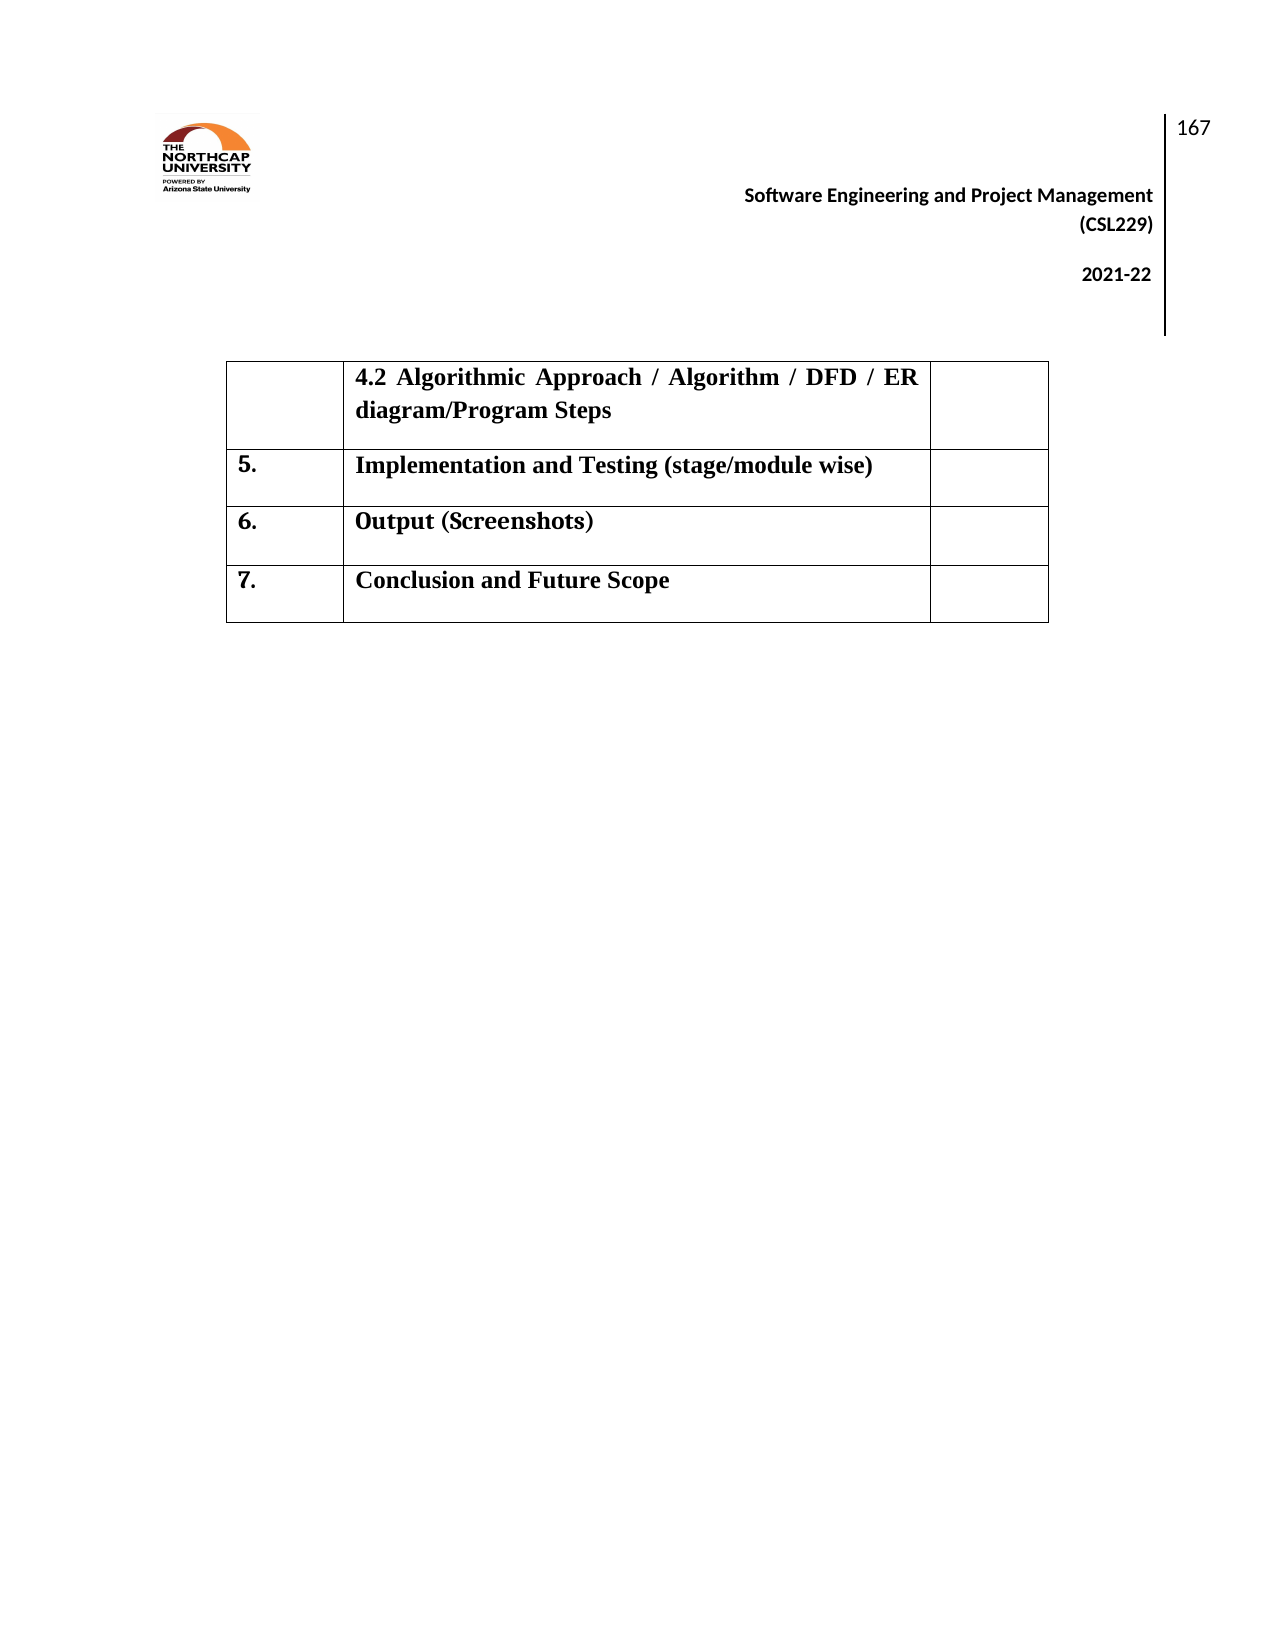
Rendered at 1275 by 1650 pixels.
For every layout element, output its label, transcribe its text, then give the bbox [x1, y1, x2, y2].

table_cell [931, 566, 1048, 622]
picture [155, 113, 260, 202]
table_cell [931, 507, 1048, 564]
table_cell Output (Screenshots) [344, 507, 930, 564]
table_cell 5. [227, 450, 343, 506]
table_cell Implementation and Testing (stage/module wise) [344, 450, 930, 506]
table_cell Conclusion and Future Scope [344, 566, 930, 622]
table_cell 6. [227, 507, 343, 564]
table_cell 7. [227, 566, 343, 622]
table_cell 4. [227, 362, 343, 449]
table_cell [931, 362, 1048, 449]
table_cell [931, 450, 1048, 506]
table_cell Design 4.1 Data/Input Output Description: 4.2 Algorithmic Approach / Algorithm / DFD / ER diagram/Program Steps [344, 362, 930, 449]
